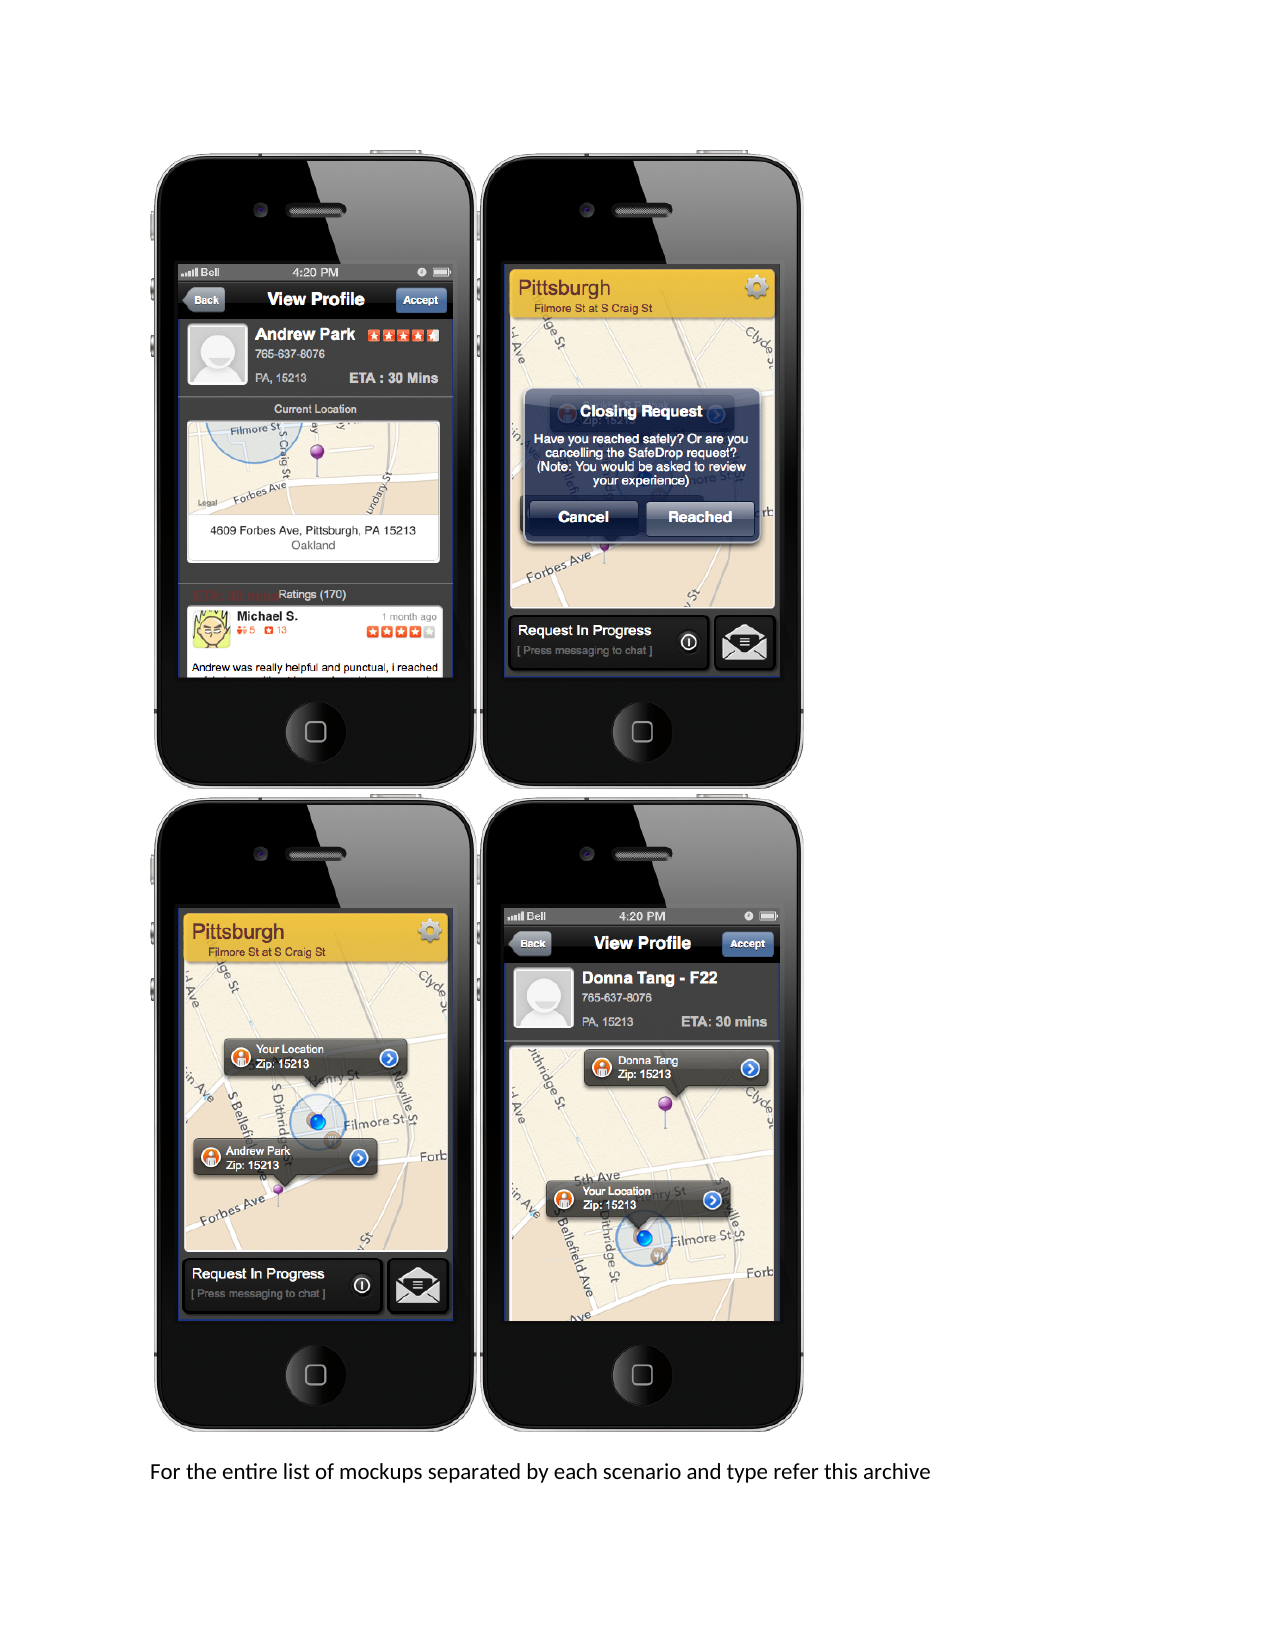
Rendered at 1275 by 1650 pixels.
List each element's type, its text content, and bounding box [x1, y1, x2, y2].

text For the entire list of mockups separated by each scenario and type refer this archive [150, 1457, 1125, 1485]
picture [150, 150, 804, 789]
picture [150, 793, 804, 1432]
